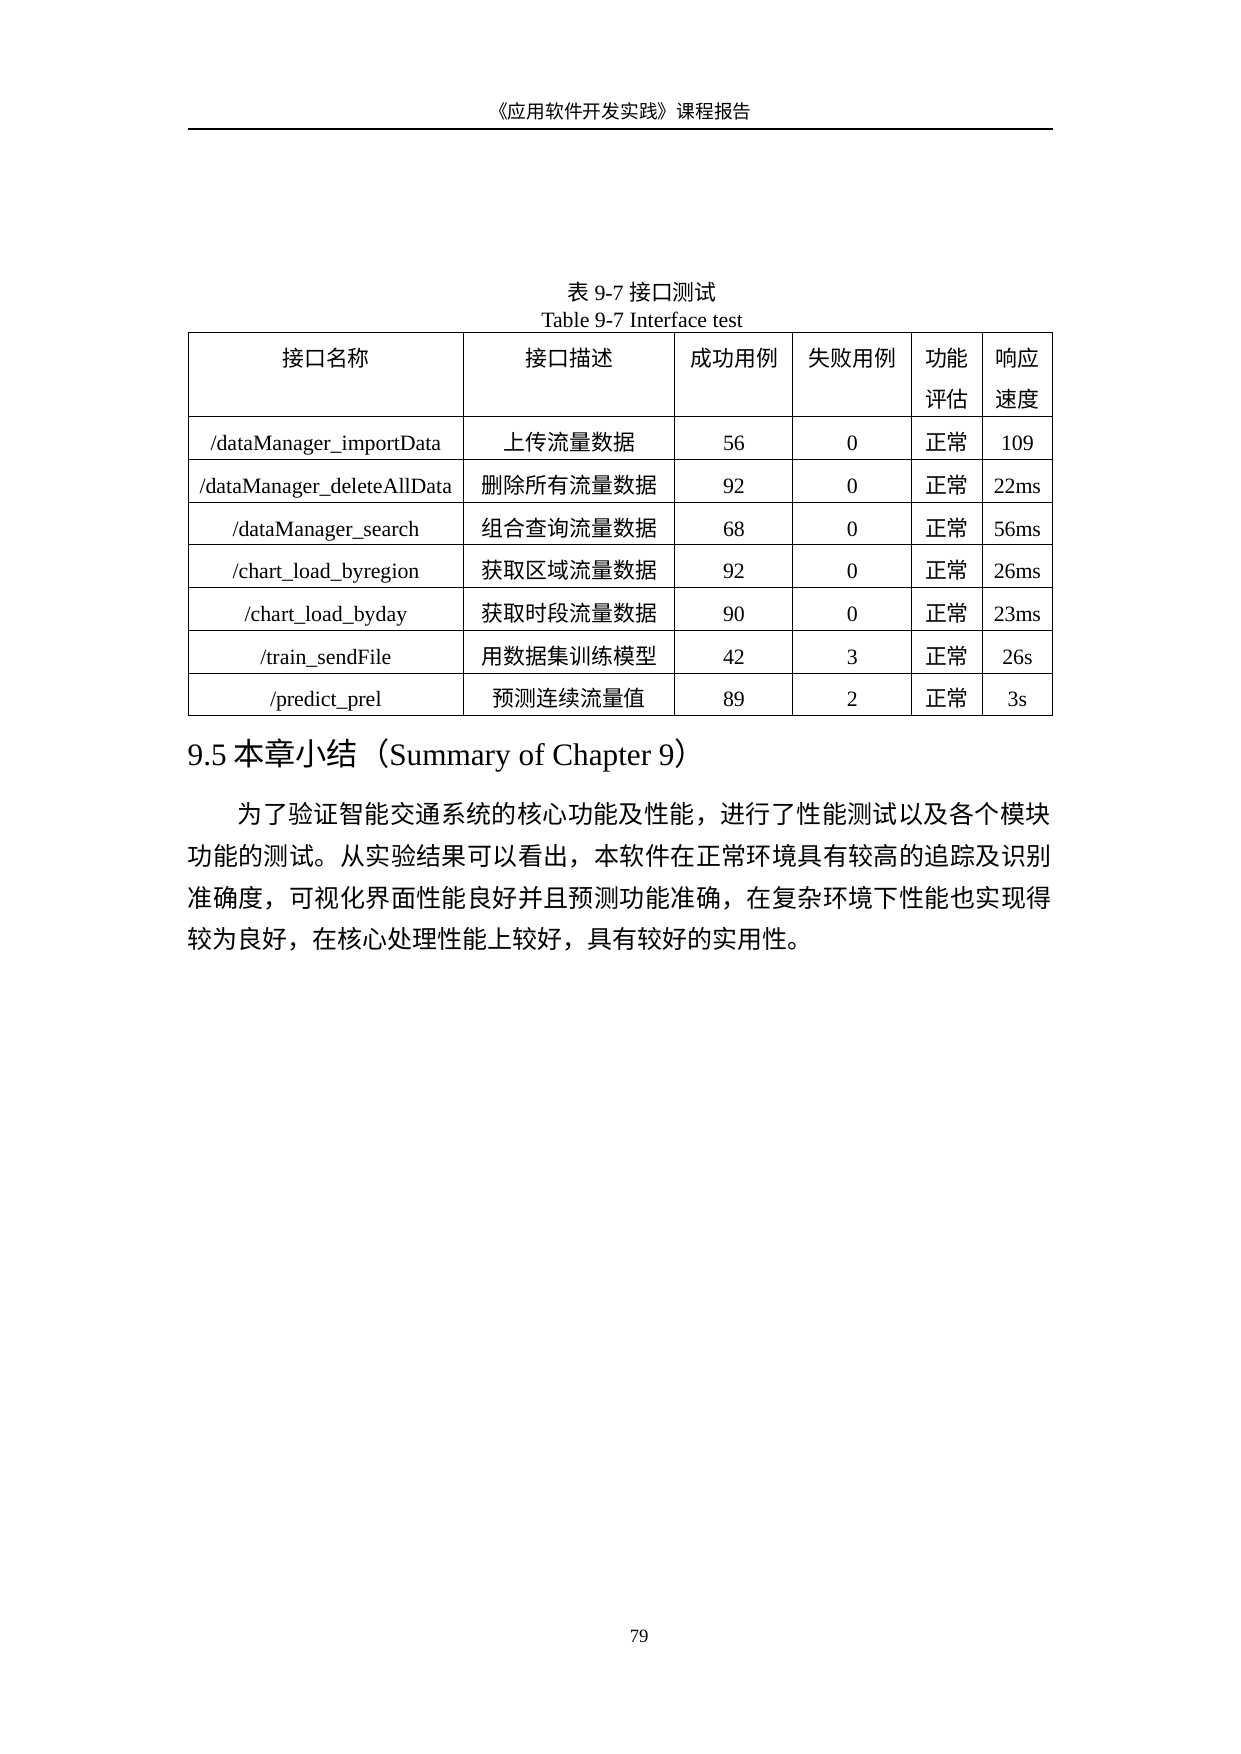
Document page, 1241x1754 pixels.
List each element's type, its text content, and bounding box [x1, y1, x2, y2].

table_cell 正常 [912, 460, 982, 502]
table_cell 删除所有流量数据 [464, 460, 674, 502]
table_cell 获取时段流量数据 [464, 588, 674, 630]
table_cell 正常 [912, 588, 982, 630]
table_cell /dataManager_deleteAllData [189, 460, 463, 502]
table_cell 正常 [912, 503, 982, 544]
table_cell 3s [983, 674, 1052, 715]
table_cell 0 [793, 588, 911, 630]
table_cell /chart_load_byregion [189, 545, 463, 587]
table_cell 90 [675, 588, 792, 630]
table_cell 获取区域流量数据 [464, 545, 674, 587]
table_header 成功用例 [675, 333, 792, 416]
table_cell 92 [675, 545, 792, 587]
table_cell 用数据集训练模型 [464, 631, 674, 672]
table_cell 42 [675, 631, 792, 672]
table_cell /predict_prel [189, 674, 463, 715]
subtitle 9.5本章小结（Summary of Chapter 9） [187, 732, 1053, 774]
table_cell 68 [675, 503, 792, 544]
table_header 响应速度 [983, 333, 1052, 416]
table_cell 上传流量数据 [464, 417, 674, 459]
table_cell 组合查询流量数据 [464, 503, 674, 544]
table_cell 3 [793, 631, 911, 672]
table_cell 92 [675, 460, 792, 502]
table_cell /dataManager_importData [189, 417, 463, 459]
table_header 功能评估 [912, 333, 982, 416]
table_cell 56ms [983, 503, 1052, 544]
table_cell 0 [793, 545, 911, 587]
text Table 9-7 Interface test [187, 307, 1053, 332]
table_cell 109 [983, 417, 1052, 459]
table_cell 26s [983, 631, 1052, 672]
table_cell 89 [675, 674, 792, 715]
table_cell 0 [793, 417, 911, 459]
table_header 接口描述 [464, 333, 674, 416]
table_cell 0 [793, 460, 911, 502]
table_cell 预测连续流量值 [464, 674, 674, 715]
table_cell 正常 [912, 631, 982, 672]
text 为了验证智能交通系统的核心功能及性能，进行了性能测试以及各个模块功能的测试。从实验结果可以看出，本软件在正常环境具有较高的追踪及识别准确度，可视化界面性能良好并且预测功能准确，在复杂环境下性能也实现得较为良好，在核心处理性能上较好，具有较好的实用性。 [187, 790, 1053, 957]
table_cell 正常 [912, 417, 982, 459]
table_header 接口名称 [189, 333, 463, 416]
table_cell 正常 [912, 674, 982, 715]
table_cell 26ms [983, 545, 1052, 587]
table_cell 56 [675, 417, 792, 459]
table_cell /train_sendFile [189, 631, 463, 672]
table_cell 正常 [912, 545, 982, 587]
table_header 失败用例 [793, 333, 911, 416]
text 表 9-7 接口测试 [187, 275, 1053, 307]
table_cell 2 [793, 674, 911, 715]
table_cell /chart_load_byday [189, 588, 463, 630]
table_cell 0 [793, 503, 911, 544]
table_cell 22ms [983, 460, 1052, 502]
table_cell /dataManager_search [189, 503, 463, 544]
table_cell 23ms [983, 588, 1052, 630]
